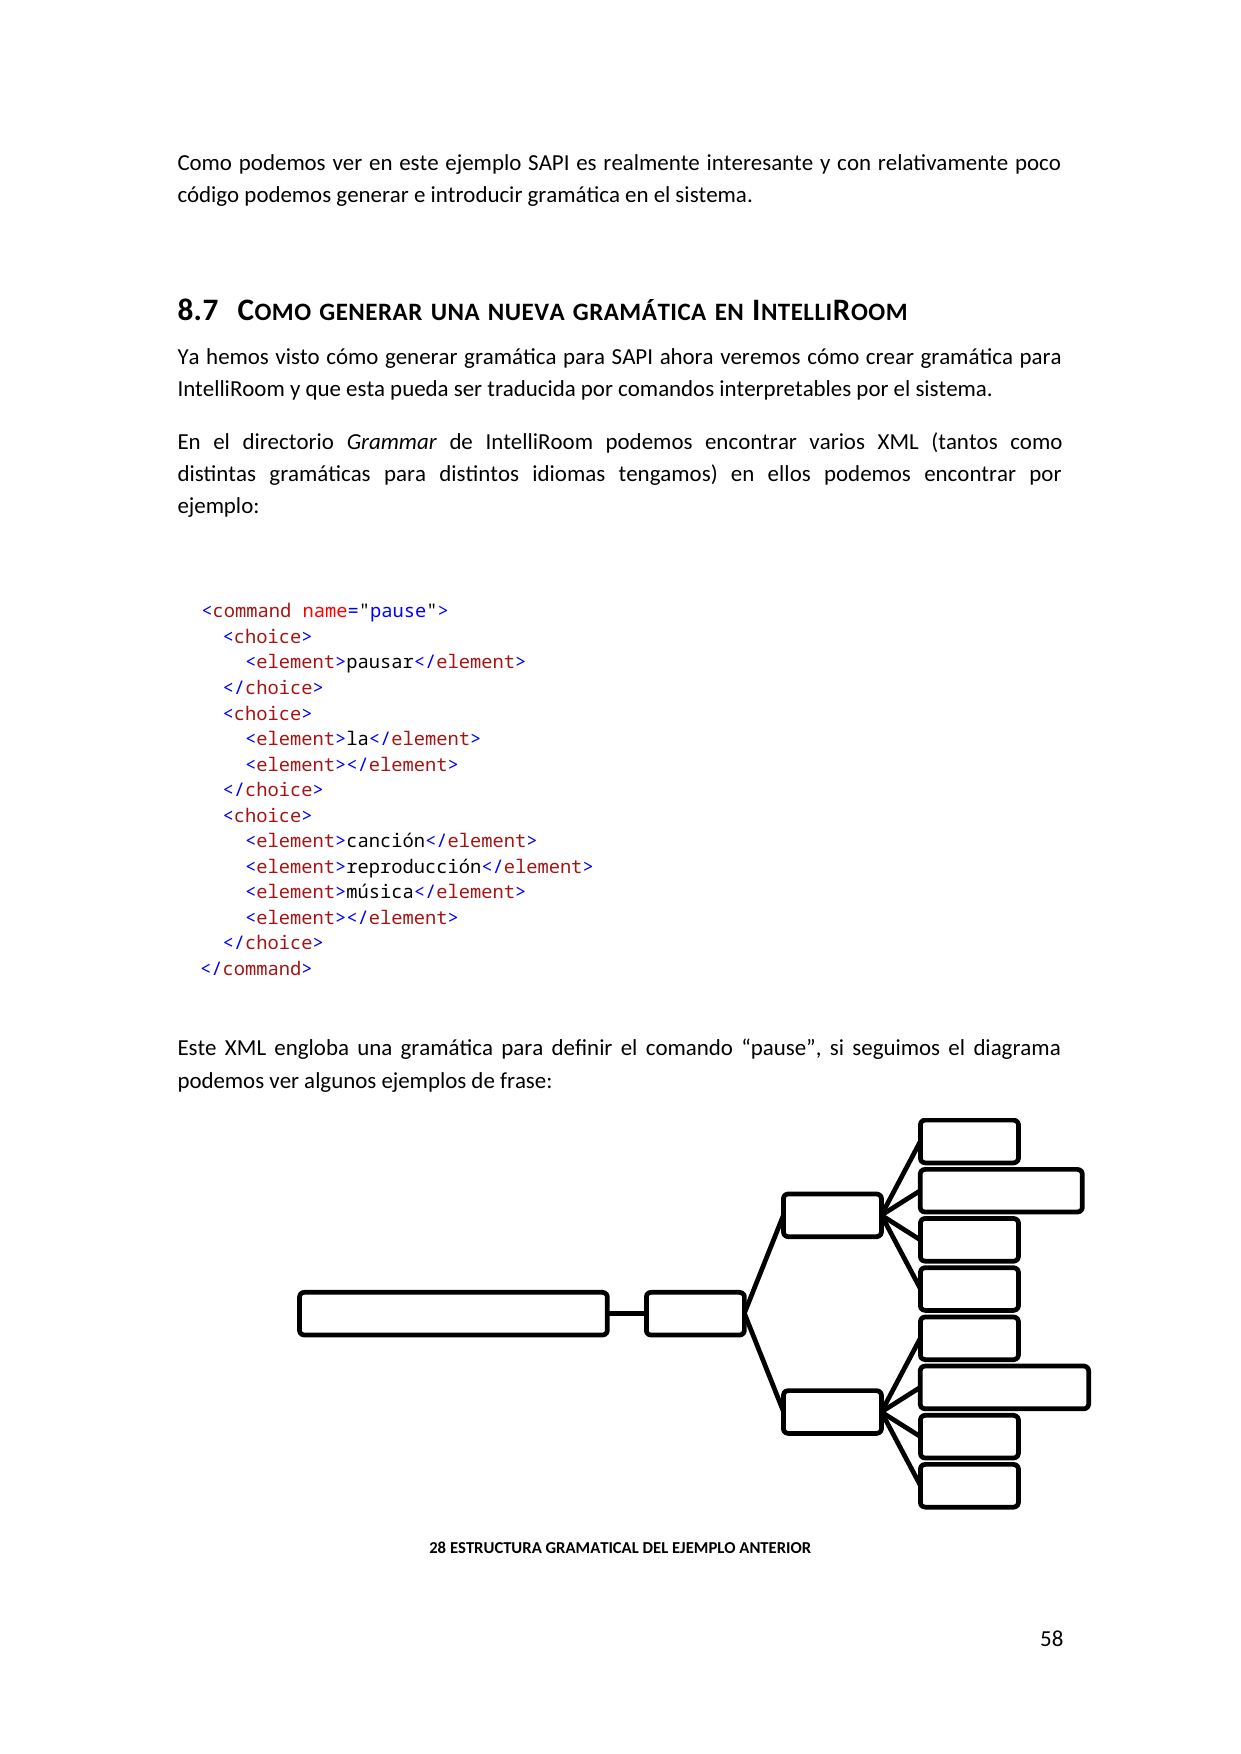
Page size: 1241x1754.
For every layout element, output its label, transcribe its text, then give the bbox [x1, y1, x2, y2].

text Este XML engloba una gramática para definir el comando “pause”, si seguimos el diagrama podemos ver algunos ejemplos de frase: [177, 1033, 1063, 1094]
text <element>pausar</element> [177, 649, 1063, 674]
text <element>canción</element> [177, 827, 1063, 853]
text En el directorio Grammar de IntelliRoom podemos encontrar varios XML (tantos como distintas gramáticas para distintos idiomas tengamos) en ellos podemos encontrar por ejemplo: [177, 427, 1063, 520]
text <element></element> [177, 904, 1063, 929]
subtitle Como generar una nueva gramática en IntelliRoom [177, 290, 1063, 328]
text <element></element> [177, 751, 1063, 776]
text </choice> [177, 674, 1063, 700]
text <element>reproducción</element> [177, 853, 1063, 878]
text <command name="pause"> [177, 598, 1063, 623]
text <element>música</element> [177, 878, 1063, 904]
text <element>la</element> [177, 725, 1063, 751]
text <choice> [177, 700, 1063, 725]
text Como podemos ver en este ejemplo SAPI es realmente interesante y con relativamente poco código podemos generar e introducir gramática en el sistema. [177, 148, 1063, 208]
text <choice> [177, 623, 1063, 649]
text <choice> [177, 802, 1063, 827]
text </choice> [177, 929, 1063, 955]
text </command> [177, 955, 1063, 981]
text </choice> [177, 776, 1063, 802]
text Ya hemos visto cómo generar gramática para SAPI ahora veremos cómo crear gramática para IntelliRoom y que esta pueda ser traducida por comandos interpretables por el sistema. [177, 342, 1063, 402]
